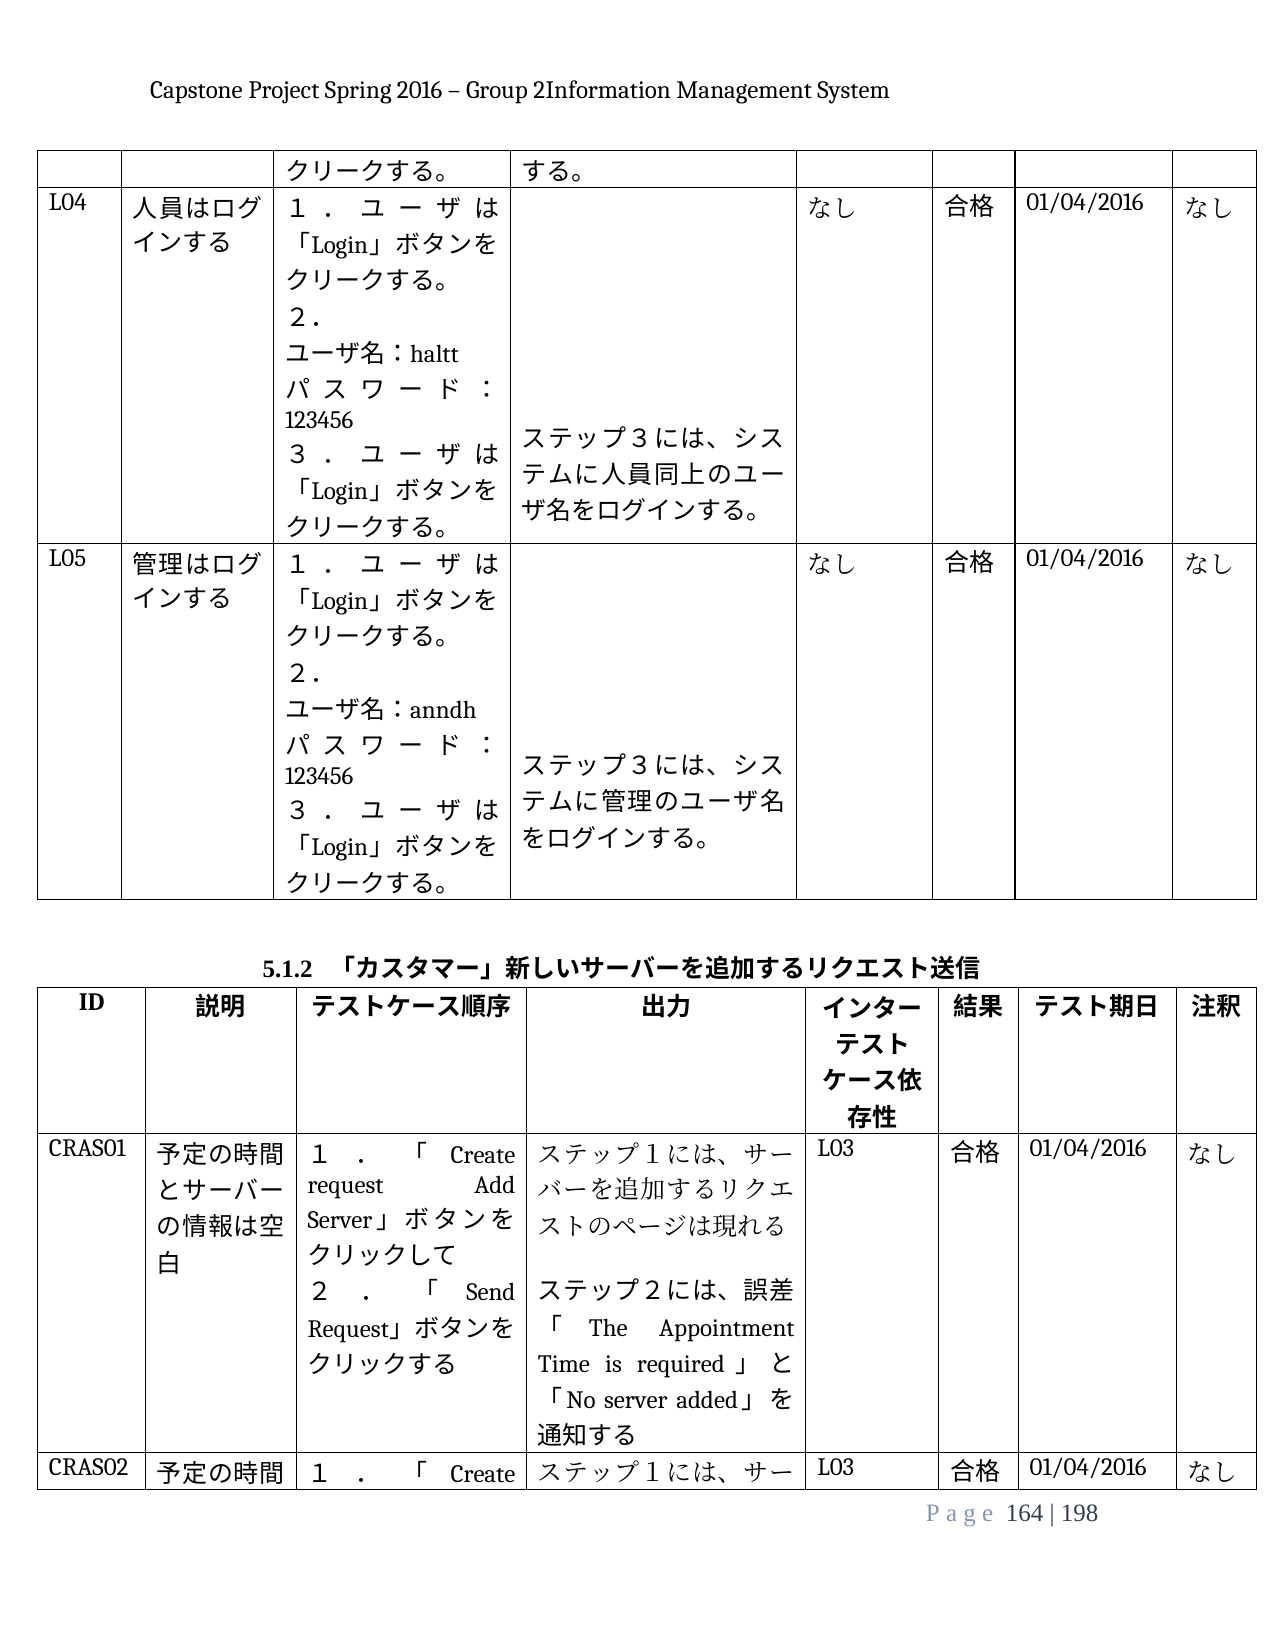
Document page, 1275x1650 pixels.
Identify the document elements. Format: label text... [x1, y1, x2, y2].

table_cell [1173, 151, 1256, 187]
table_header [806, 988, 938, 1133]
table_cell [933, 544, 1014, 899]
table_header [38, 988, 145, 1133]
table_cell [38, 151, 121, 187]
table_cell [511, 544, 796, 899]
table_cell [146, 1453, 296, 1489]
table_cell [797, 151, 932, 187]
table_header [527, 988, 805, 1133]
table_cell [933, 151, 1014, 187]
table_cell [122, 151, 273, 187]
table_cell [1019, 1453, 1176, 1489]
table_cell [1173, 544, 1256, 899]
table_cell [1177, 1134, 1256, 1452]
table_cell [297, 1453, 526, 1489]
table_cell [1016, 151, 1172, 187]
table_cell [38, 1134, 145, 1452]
subtitle 「カスタマー」新しいサーバーを追加するリクエスト送信 [262, 948, 1125, 984]
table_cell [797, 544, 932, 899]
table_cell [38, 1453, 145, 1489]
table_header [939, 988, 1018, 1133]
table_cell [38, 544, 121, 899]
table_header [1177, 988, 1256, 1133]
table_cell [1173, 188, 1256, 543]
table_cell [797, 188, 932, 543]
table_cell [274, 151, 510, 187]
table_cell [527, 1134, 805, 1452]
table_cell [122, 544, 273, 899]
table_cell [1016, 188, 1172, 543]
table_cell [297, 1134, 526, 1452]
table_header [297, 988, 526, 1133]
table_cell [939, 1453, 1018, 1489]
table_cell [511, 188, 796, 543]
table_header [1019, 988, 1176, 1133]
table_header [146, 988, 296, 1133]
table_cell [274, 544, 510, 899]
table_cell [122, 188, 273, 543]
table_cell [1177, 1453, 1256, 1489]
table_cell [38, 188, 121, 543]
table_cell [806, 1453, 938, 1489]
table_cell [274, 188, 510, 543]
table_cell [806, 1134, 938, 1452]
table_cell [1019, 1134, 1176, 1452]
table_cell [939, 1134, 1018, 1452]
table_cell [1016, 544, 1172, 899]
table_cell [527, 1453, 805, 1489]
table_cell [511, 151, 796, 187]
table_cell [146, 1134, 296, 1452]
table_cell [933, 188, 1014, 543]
